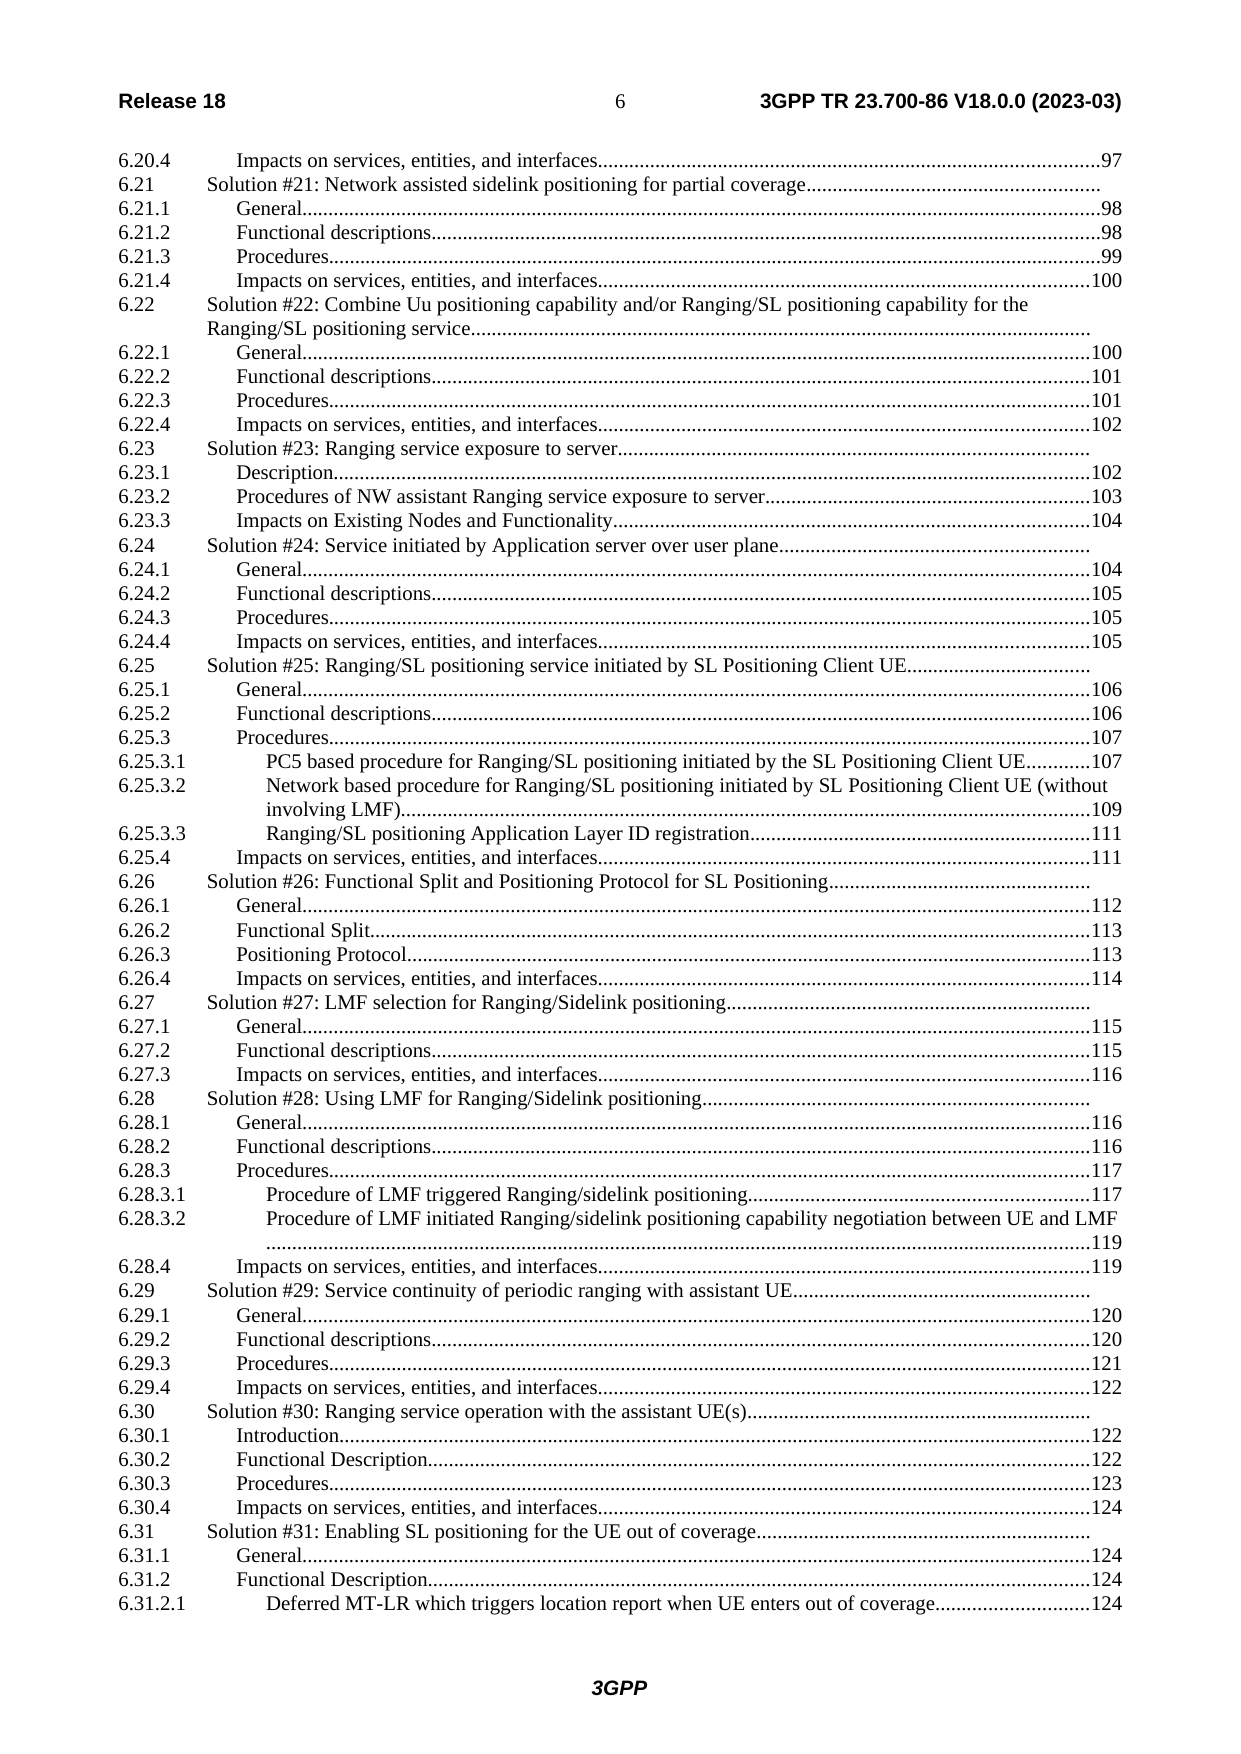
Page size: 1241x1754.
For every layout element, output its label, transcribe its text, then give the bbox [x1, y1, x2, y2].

text 6.30.4 Impacts on services, entities, and interfaces 124 [118, 1495, 1122, 1519]
text 6.21.1 General 98 [118, 196, 1122, 220]
text 6.21 Solution #21: Network assisted sidelink positioning for partial coverage 98 [118, 172, 1078, 196]
text 6.27.2 Functional descriptions 115 [118, 1038, 1122, 1062]
text 6.30.2 Functional Description 122 [118, 1447, 1122, 1471]
text 6.24.1 General 104 [118, 557, 1122, 581]
text 6.27.1 General 115 [118, 1014, 1122, 1038]
text 6.25.2 Functional descriptions 106 [118, 701, 1122, 725]
text 6.24.3 Procedures 105 [118, 605, 1122, 629]
text 6.28.2 Functional descriptions 116 [118, 1134, 1122, 1158]
text 6.28 Solution #28: Using LMF for Ranging/Sidelink positioning 116 [118, 1086, 1078, 1110]
text 6.30 Solution #30: Ranging service operation with the assistant UE(s) 122 [118, 1399, 1078, 1423]
text 6.29.4 Impacts on services, entities, and interfaces 122 [118, 1375, 1122, 1399]
text 6.24.2 Functional descriptions 105 [118, 581, 1122, 605]
text 6.26.1 General 112 [118, 893, 1122, 917]
text 6.24 Solution #24: Service initiated by Application server over user plane 104 [118, 532, 1078, 557]
text 6.23.3 Impacts on Existing Nodes and Functionality 104 [118, 508, 1122, 532]
text 6.29 Solution #29: Service continuity of periodic ranging with assistant UE 120 [118, 1278, 1078, 1302]
text 6.23 Solution #23: Ranging service exposure to server 102 [118, 436, 1078, 460]
text 6.29.2 Functional descriptions 120 [118, 1327, 1122, 1351]
text 6.28.4 Impacts on services, entities, and interfaces 119 [118, 1254, 1122, 1278]
text 6.31.1 General 124 [118, 1543, 1122, 1567]
text 6.25.1 General 106 [118, 677, 1122, 701]
text 6.31.2.1 Deferred MT-LR which triggers location report when UE enters out of coverage 124 [118, 1591, 1122, 1615]
text 6.25.3.1 PC5 based procedure for Ranging/SL positioning initiated by the SL Positioning Client UE 107 [118, 749, 1122, 773]
text 6.30.3 Procedures 123 [118, 1471, 1122, 1495]
text 6.20.4 Impacts on services, entities, and interfaces 97 [118, 147, 1122, 172]
text 6.27.3 Impacts on services, entities, and interfaces 116 [118, 1062, 1122, 1086]
text 6.25 Solution #25: Ranging/SL positioning service initiated by SL Positioning Client UE 106 [118, 653, 1078, 677]
text 6.25.3.2 Network based procedure for Ranging/SL positioning initiated by SL Positioning Client UE (without involving LMF) 109 [118, 773, 1122, 821]
text 6.31 Solution #31: Enabling SL positioning for the UE out of coverage 124 [118, 1519, 1078, 1543]
text 6.29.1 General 120 [118, 1302, 1122, 1327]
text 6.26 Solution #26: Functional Split and Positioning Protocol for SL Positioning 112 [118, 869, 1078, 893]
text 6.31.2 Functional Description 124 [118, 1567, 1122, 1591]
text 6.26.3 Positioning Protocol 113 [118, 942, 1122, 966]
text 6.26.4 Impacts on services, entities, and interfaces 114 [118, 966, 1122, 990]
text 6.28.1 General 116 [118, 1110, 1122, 1134]
text 6.22.2 Functional descriptions 101 [118, 364, 1122, 388]
text 6.28.3.2 Procedure of LMF initiated Ranging/sidelink positioning capability negotiation between UE and LMF 119 [118, 1206, 1122, 1254]
text 6.21.3 Procedures 99 [118, 244, 1122, 268]
text 6.26.2 Functional Split 113 [118, 917, 1122, 942]
text 6.27 Solution #27: LMF selection for Ranging/Sidelink positioning 115 [118, 990, 1078, 1014]
text 6.28.3 Procedures 117 [118, 1158, 1122, 1182]
text 6.25.3.3 Ranging/SL positioning Application Layer ID registration 111 [118, 821, 1122, 845]
text 6.21.4 Impacts on services, entities, and interfaces 100 [118, 268, 1122, 292]
text 6.29.3 Procedures 121 [118, 1351, 1122, 1375]
text 6.24.4 Impacts on services, entities, and interfaces 105 [118, 629, 1122, 653]
text 6.23.2 Procedures of NW assistant Ranging service exposure to server 103 [118, 484, 1122, 508]
text 6.22.4 Impacts on services, entities, and interfaces 102 [118, 412, 1122, 436]
text 6.22.1 General 100 [118, 340, 1122, 364]
text 6.23.1 Description 102 [118, 460, 1122, 484]
text 6.21.2 Functional descriptions 98 [118, 220, 1122, 244]
text 6.28.3.1 Procedure of LMF triggered Ranging/sidelink positioning 117 [118, 1182, 1122, 1206]
text 6.25.3 Procedures 107 [118, 725, 1122, 749]
text 6.22 Solution #22: Combine Uu positioning capability and/or Ranging/SL positioning capability for the Ranging/SL positioning service 100 [118, 292, 1078, 340]
text 6.30.1 Introduction 122 [118, 1423, 1122, 1447]
text 6.22.3 Procedures 101 [118, 388, 1122, 412]
text 6.25.4 Impacts on services, entities, and interfaces 111 [118, 845, 1122, 869]
